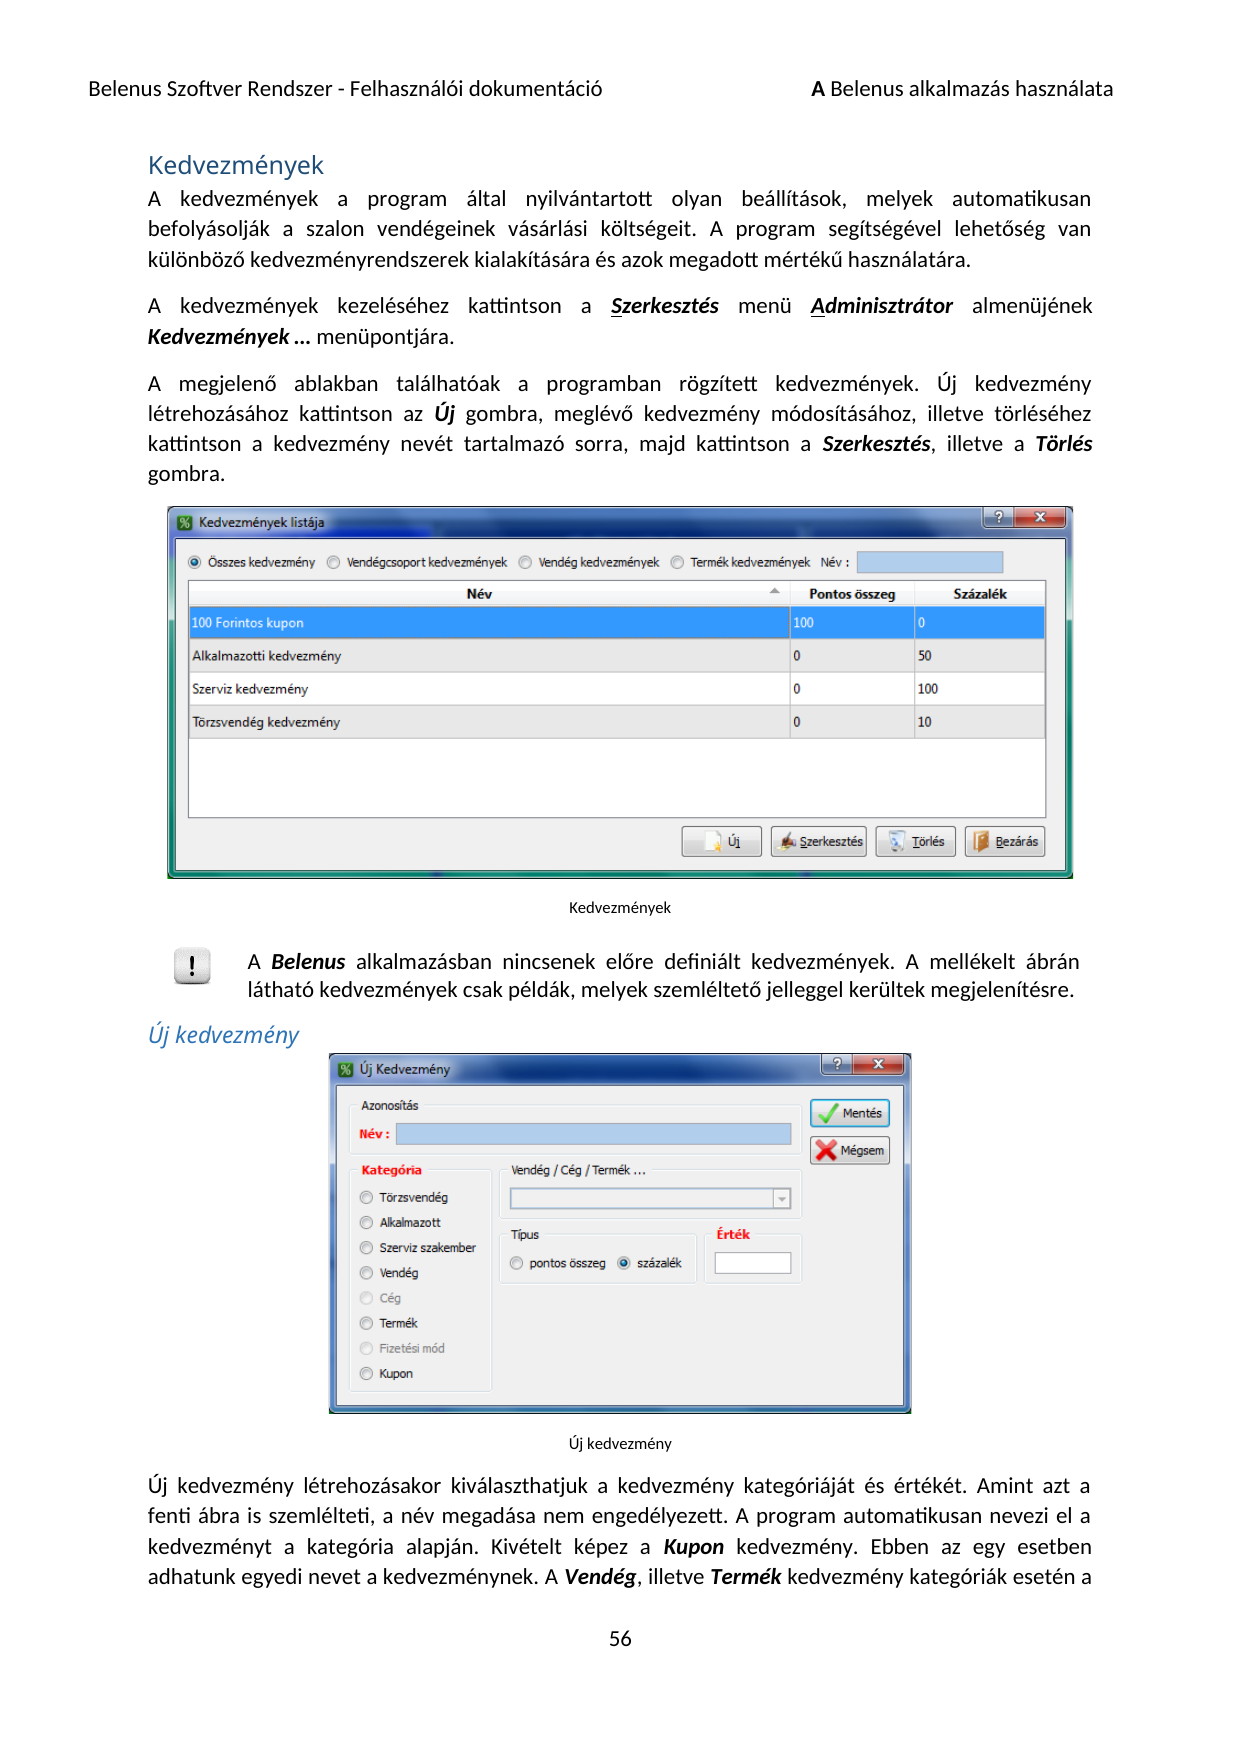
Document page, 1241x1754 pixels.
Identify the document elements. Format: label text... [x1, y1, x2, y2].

picture [328, 1053, 912, 1414]
text Kedvezmények [148, 897, 1093, 917]
picture [173, 947, 211, 985]
text Új kedvezmény [148, 1433, 1093, 1453]
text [148, 1471, 1093, 1590]
text A kedvezmények kezeléséhez kattintson a Szerkesztés menü Adminisztrátor almenüjének Kedvezmények … menüpontjára. [148, 292, 1093, 350]
table_header [148, 936, 236, 1015]
picture [167, 506, 1074, 879]
text A kedvezmények a program által nyilvántartott olyan beállítások, melyek automatikusan befolyásolják a szalon vendégeinek vásárlási költségeit. A program segítségével lehetőség van különböző kedvezményrendszerek kialakítására és azok megadott mértékű használatára. [148, 184, 1093, 273]
subtitle Új kedvezmény [148, 1019, 1093, 1051]
table_header A Belenus alkalmazásban nincsenek előre definiált kedvezmények. A mellékelt ábrán látható kedvezmények csak példák, melyek szemléltető jelleggel kerültek megjelenítésre. [236, 936, 1092, 1015]
subtitle Kedvezmények [148, 148, 1093, 182]
text A megjelenő ablakban találhatóak a programban rögzített kedvezmények. Új kedvezmény létrehozásához kattintson az Új gombra, meglévő kedvezmény módosításához, illetve törléséhez kattintson a kedvezmény nevét tartalmazó sorra, majd kattintson a Szerkesztés, illetve a Törlés gombra. [148, 369, 1093, 487]
